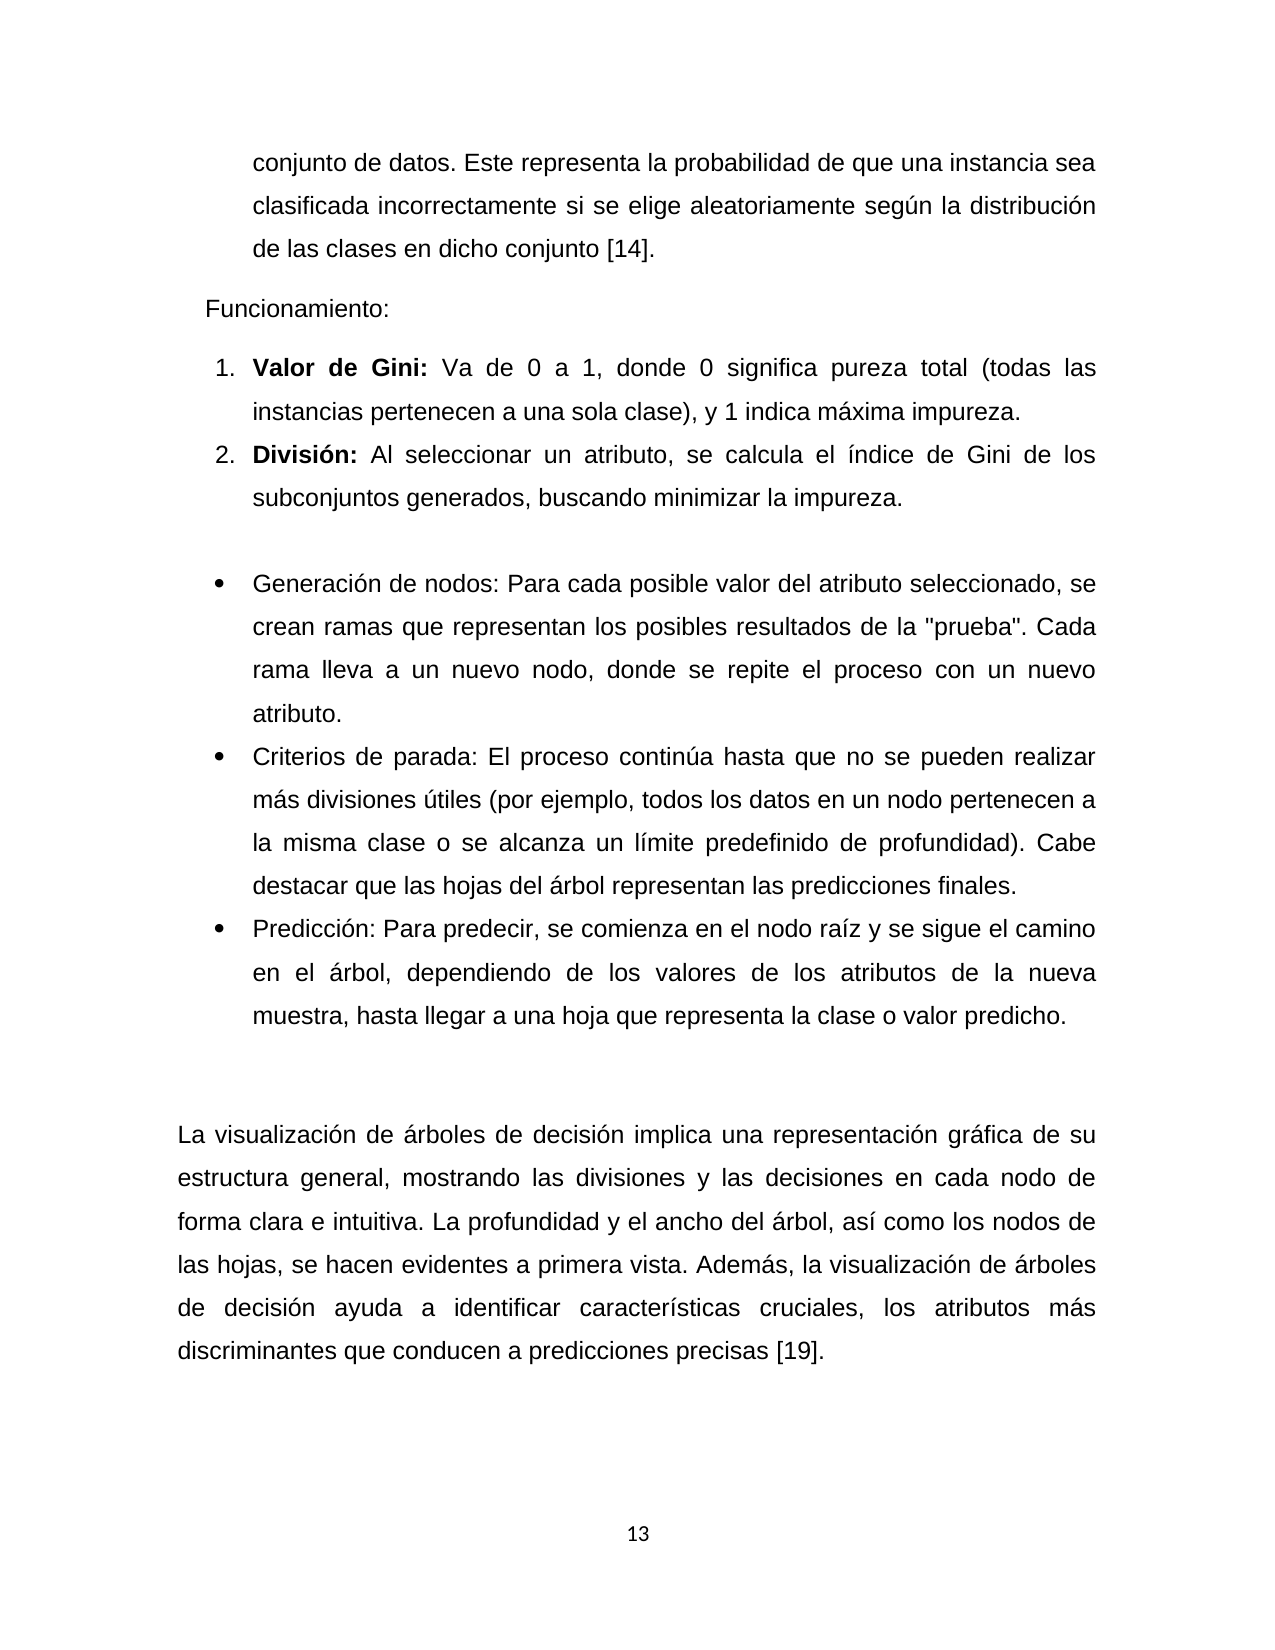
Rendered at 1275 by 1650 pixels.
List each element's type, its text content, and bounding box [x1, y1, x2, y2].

list Predicción: Para predecir, se comienza en el nodo raíz y se sigue el camino en el árbol, dependiendo de los valores de los atributos de la nueva muestra, hasta llegar a una hoja que representa la clase o valor predicho. [215, 914, 1098, 1029]
list Valor de Gini: Va de 0 a 1, donde 0 significa pureza total (todas las instancias pertenecen a una sola clase), y 1 indica máxima impureza. [215, 353, 1098, 425]
text Funcionamiento: [177, 294, 1098, 322]
list División: Al seleccionar un atributo, se calcula el índice de Gini de los subconjuntos generados, buscando minimizar la impureza. [215, 440, 1098, 512]
list Criterios de parada: El proceso continúa hasta que no se pueden realizar más divisiones útiles (por ejemplo, todos los datos en un nodo pertenecen a la misma clase o se alcanza un límite predefinido de profundidad). Cabe destacar que las hojas del árbol representan las predicciones finales. [215, 742, 1098, 900]
text La visualización de árboles de decisión implica una representación gráfica de su estructura general, mostrando las divisiones y las decisiones en cada nodo de forma clara e intuitiva. La profundidad y el ancho del árbol, así como los nodos de las hojas, se hacen evidentes a primera vista. Además, la visualización de árboles de decisión ayuda a identificar características cruciales, los atributos más discriminantes que conducen a predicciones precisas [19]. [177, 1120, 1098, 1364]
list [215, 148, 1098, 263]
list Generación de nodos: Para cada posible valor del atributo seleccionado, se crean ramas que representan los posibles resultados de la "prueba". Cada rama lleva a un nuevo nodo, donde se repite el proceso con un nuevo atributo. [215, 569, 1098, 727]
